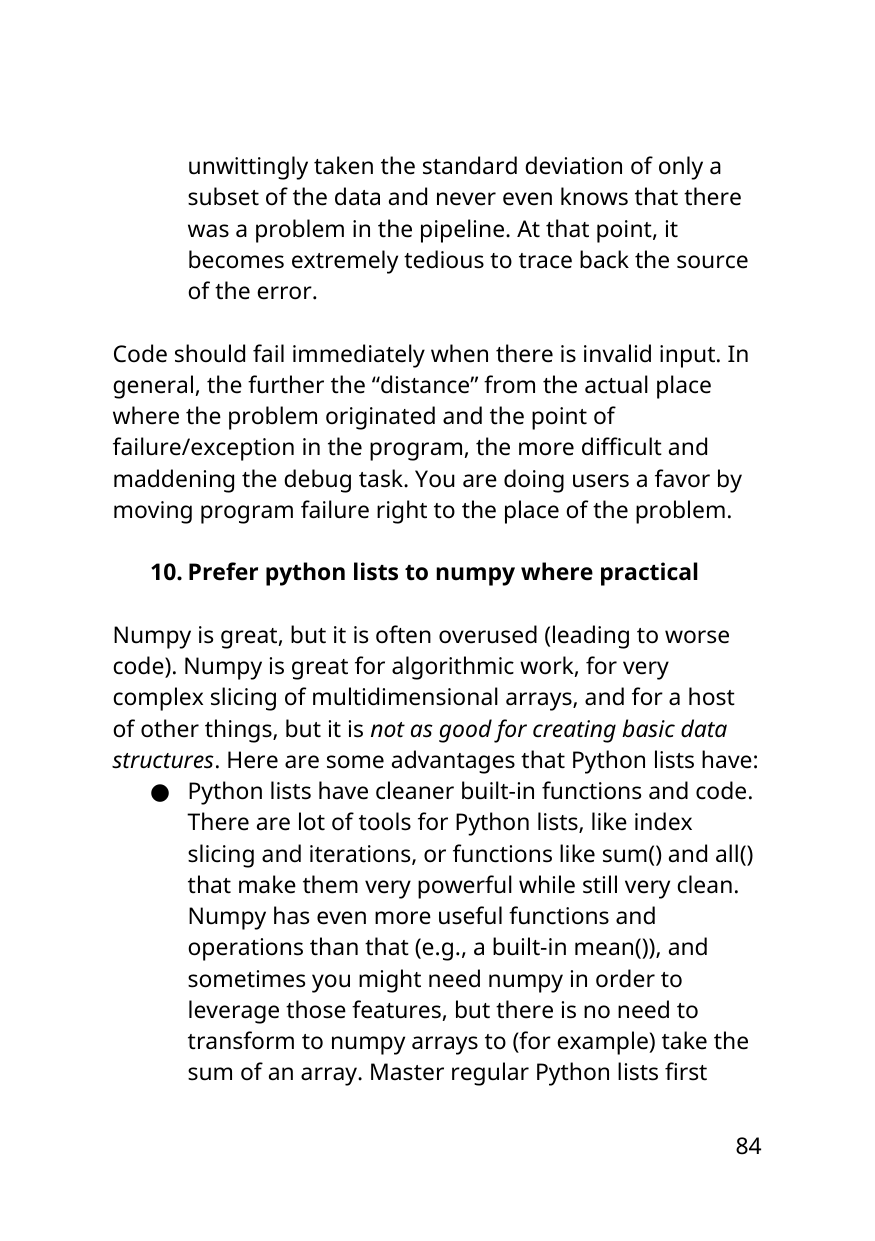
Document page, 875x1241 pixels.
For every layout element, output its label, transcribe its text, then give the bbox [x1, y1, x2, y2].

text Numpy is great, but it is often overused (leading to worse code). Numpy is great for algorithmic work, for very complex slicing of multidimensional arrays, and for a host of other things, but it is not as good for creating basic data structures. Here are some advantages that Python lists have: [112, 619, 762, 775]
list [150, 150, 762, 306]
list Prefer python lists to numpy where practical [150, 556, 762, 587]
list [150, 775, 762, 1087]
text Code should fail immediately when there is invalid input. In general, the further the “distance” from the actual place where the problem originated and the point of failure/exception in the program, the more difficult and maddening the debug task. You are doing users a favor by moving program failure right to the place of the problem. [112, 337, 762, 525]
